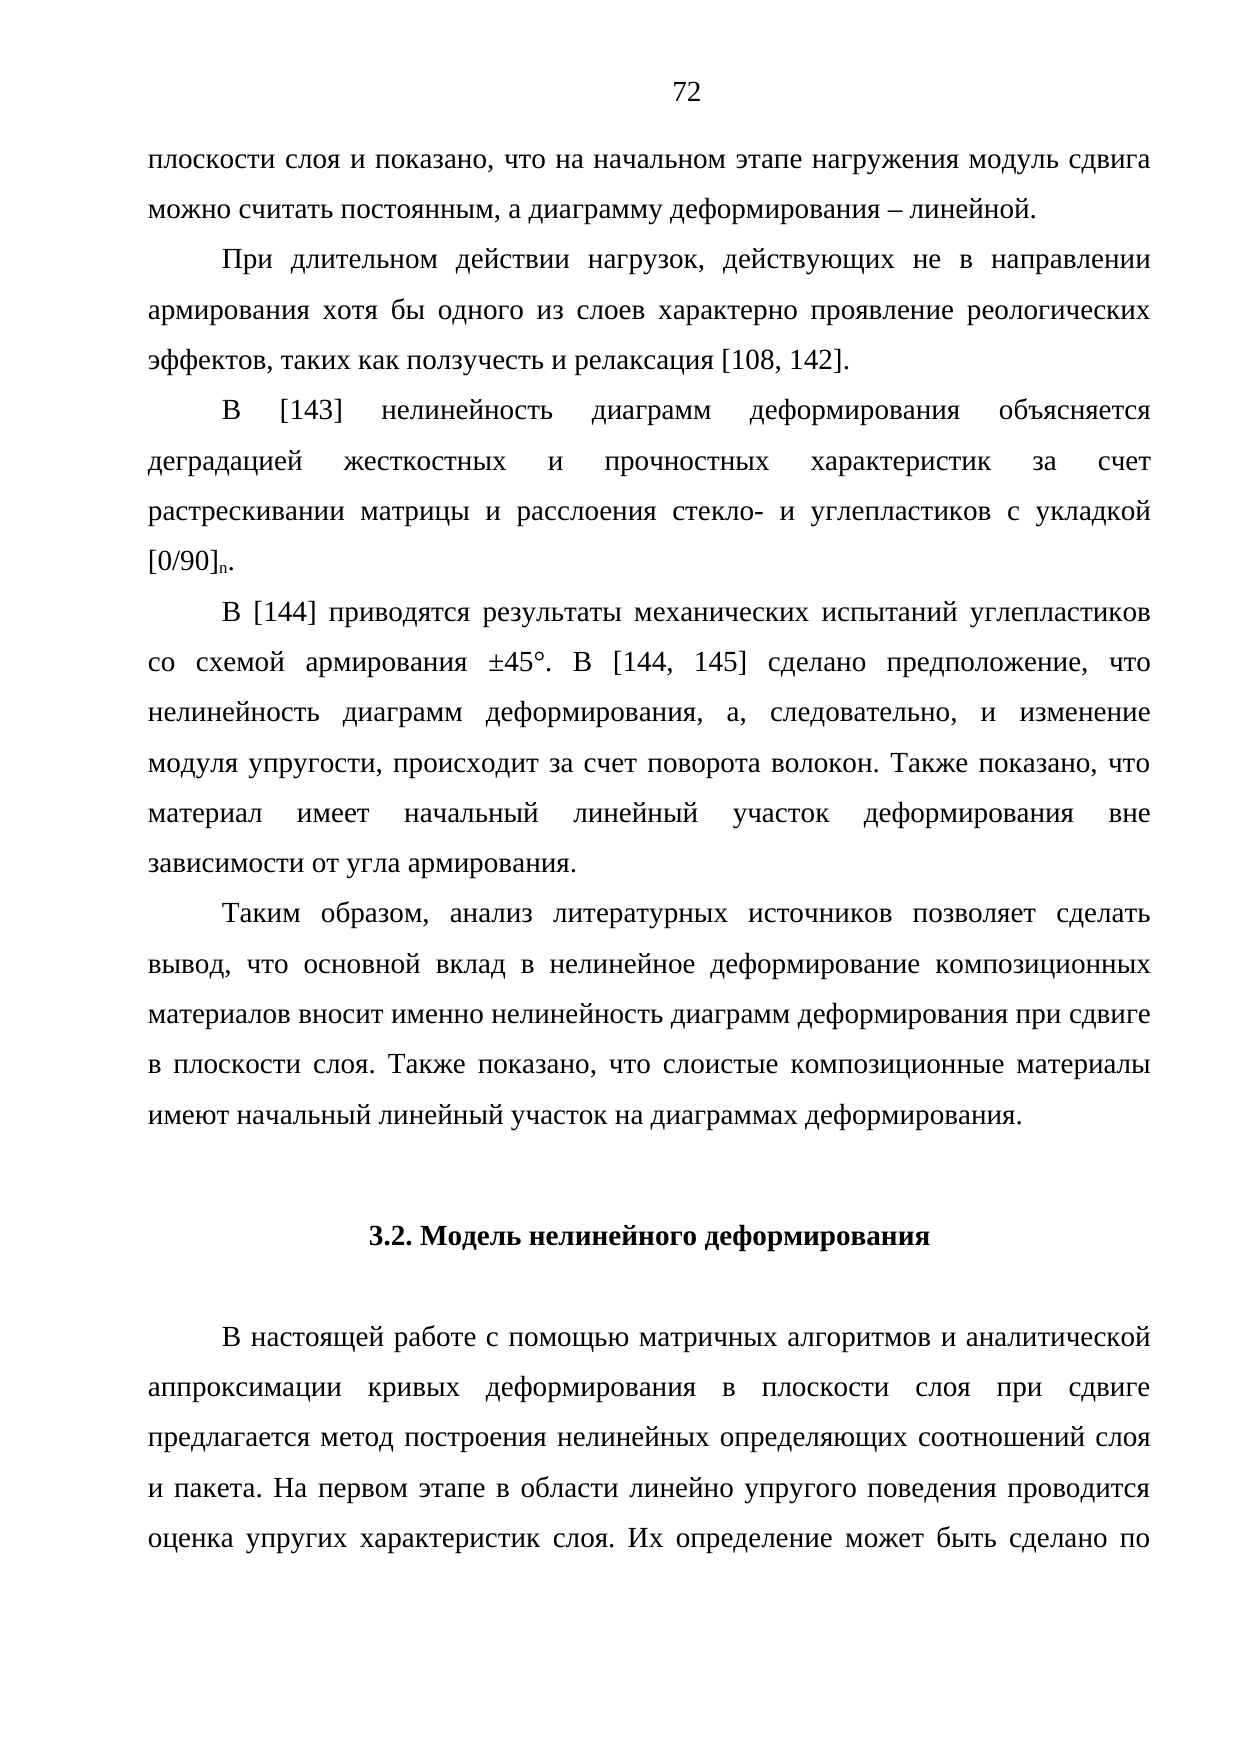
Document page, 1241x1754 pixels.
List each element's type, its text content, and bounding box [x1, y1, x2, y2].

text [148, 141, 1152, 225]
subtitle 3.2. Модель нелинейного деформирования [148, 1218, 1152, 1252]
text При длительном действии нагрузок, действующих не в направлении армирования хотя бы одного из слоев характерно проявление реологических эффектов, таких как ползучесть и релаксация [108, 142]. [148, 242, 1152, 376]
text В [143] нелинейность диаграмм деформирования объясняется деградацией жесткостных и прочностных характеристик за счет растрескивании матрицы и расслоения стекло- и углепластиков с укладкой [0/90]n. [148, 392, 1152, 577]
text Таким образом, анализ литературных источников позволяет сделать вывод, что основной вклад в нелинейное деформирование композиционных материалов вносит именно нелинейность диаграмм деформирования при сдвиге в плоскости слоя. Также показано, что слоистые композиционные материалы имеют начальный линейный участок на диаграммах деформирования. [148, 896, 1152, 1130]
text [148, 1319, 1152, 1554]
text В [144] приводятся результаты механических испытаний углепластиков со схемой армирования ±45°. В [144, 145] сделано предположение, что нелинейность диаграмм деформирования, а, следовательно, и изменение модуля упругости, происходит за счет поворота волокон. Также показано, что материал имеет начальный линейный участок деформирования вне зависимости от угла армирования. [148, 594, 1152, 879]
